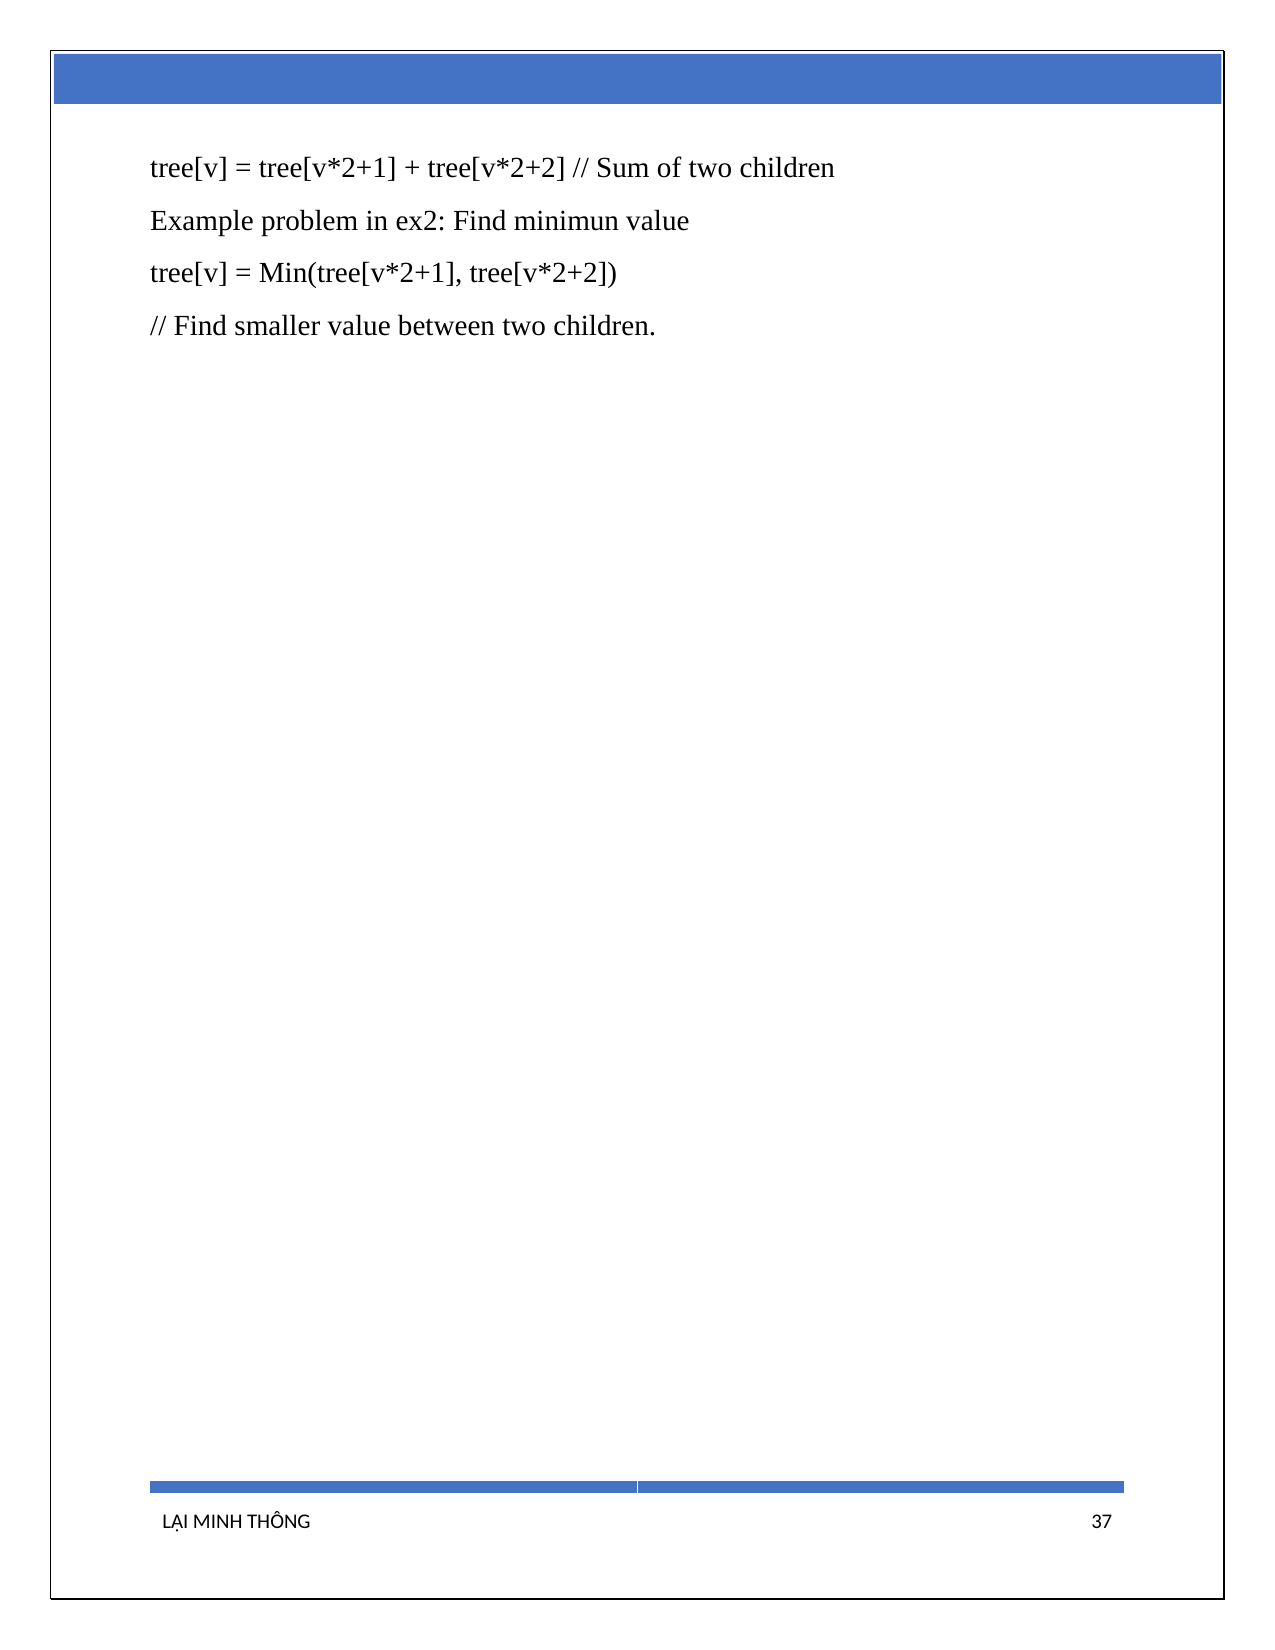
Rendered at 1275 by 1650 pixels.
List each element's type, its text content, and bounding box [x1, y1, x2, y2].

text Example problem in ex2: Find minimun value [150, 203, 1124, 236]
text // Find smaller value between two children. [150, 308, 1124, 342]
text tree[v] = Min(tree[v*2+1], tree[v*2+2]) [150, 256, 1124, 289]
text tree[v] = tree[v*2+1] + tree[v*2+2] // Sum of two children [150, 150, 1124, 183]
